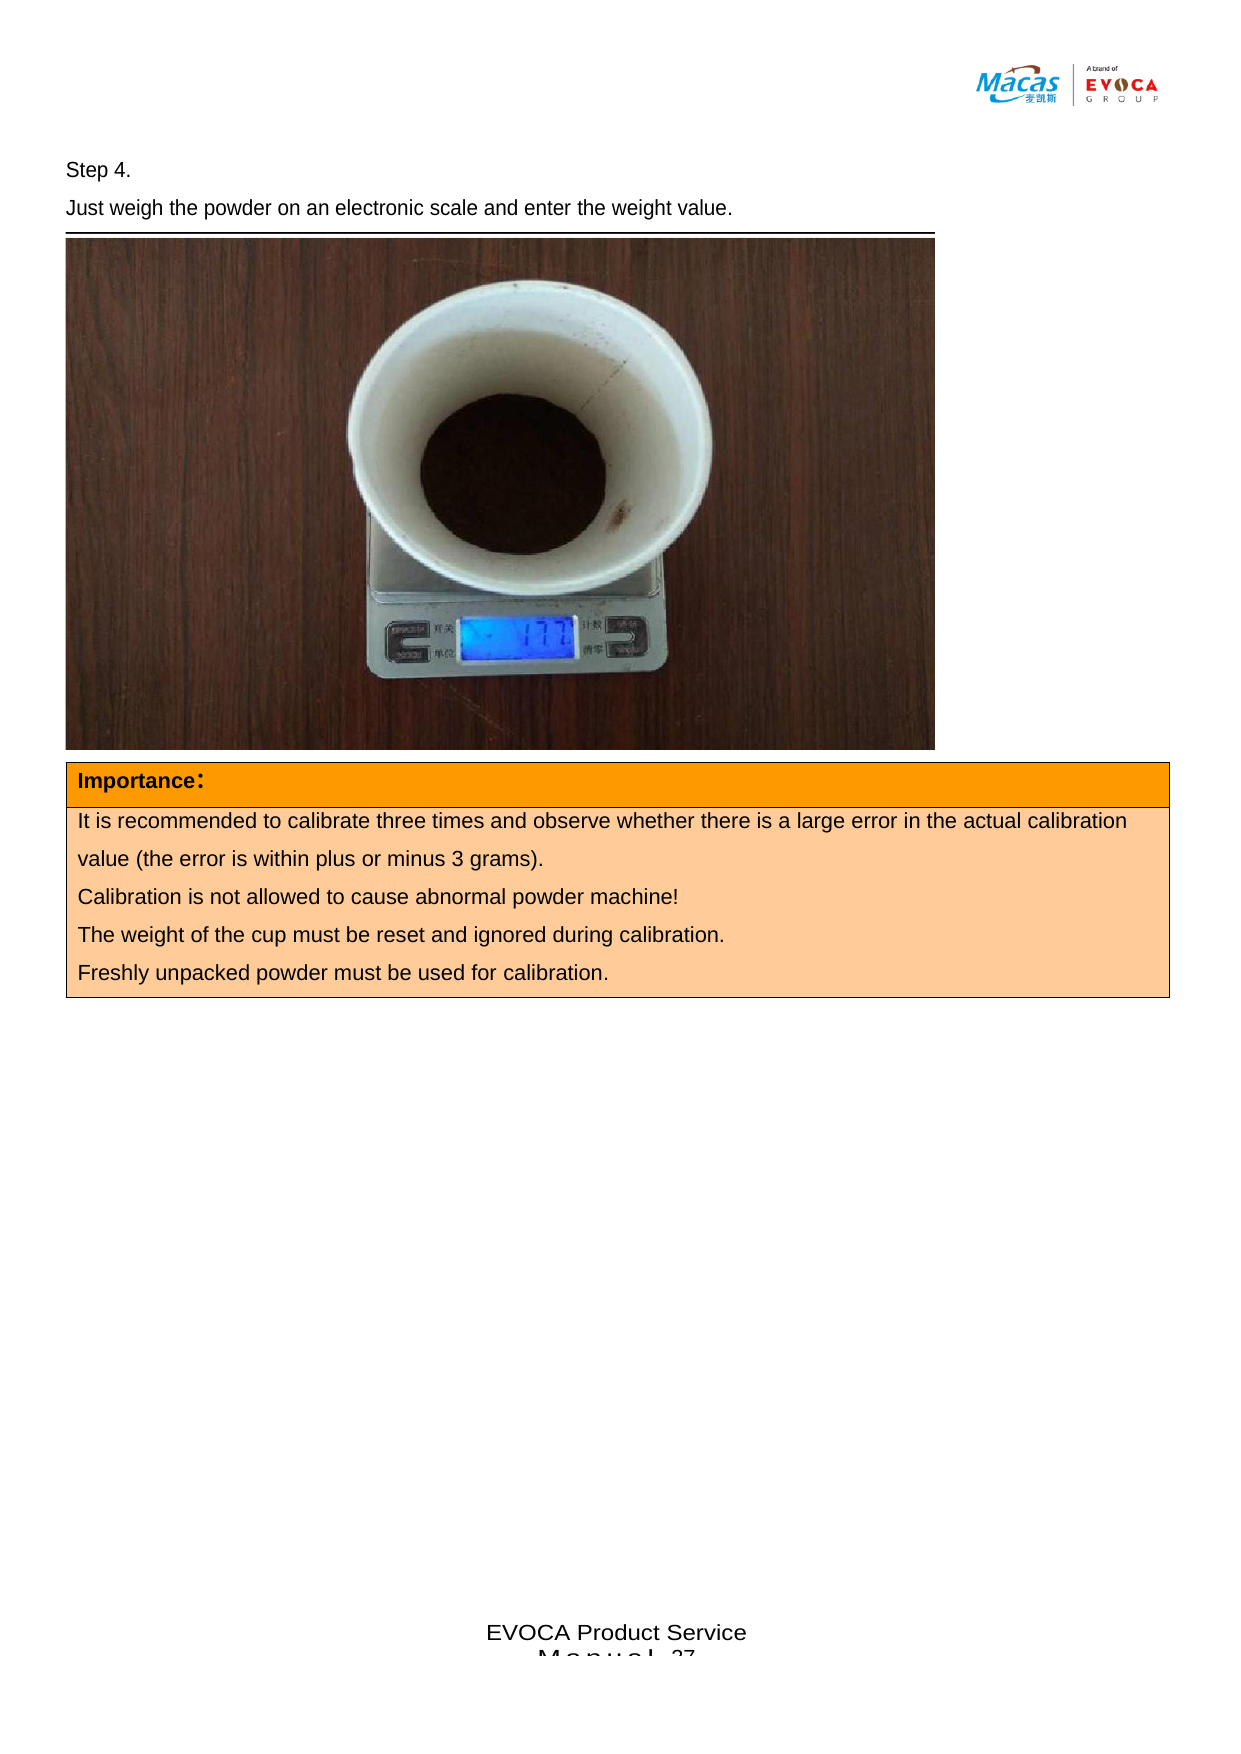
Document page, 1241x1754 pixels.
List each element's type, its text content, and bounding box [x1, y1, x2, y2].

table_cell It is recommended to calibrate three times and observe whether there is a large error in the actual calibration value (the error is within plus or minus 3 grams). Calibration is not allowed to cause abnormal powder machine! The weight of the cup must be reset and ignored during calibration. Freshly unpacked powder must be used for calibration. [67, 808, 1169, 997]
text Just weigh the powder on an electronic scale and enter the weight value. [66, 194, 1169, 219]
text Step 4. [66, 157, 1169, 182]
picture [968, 44, 1169, 120]
picture [65, 232, 935, 750]
table_header Importance： [67, 763, 1169, 807]
